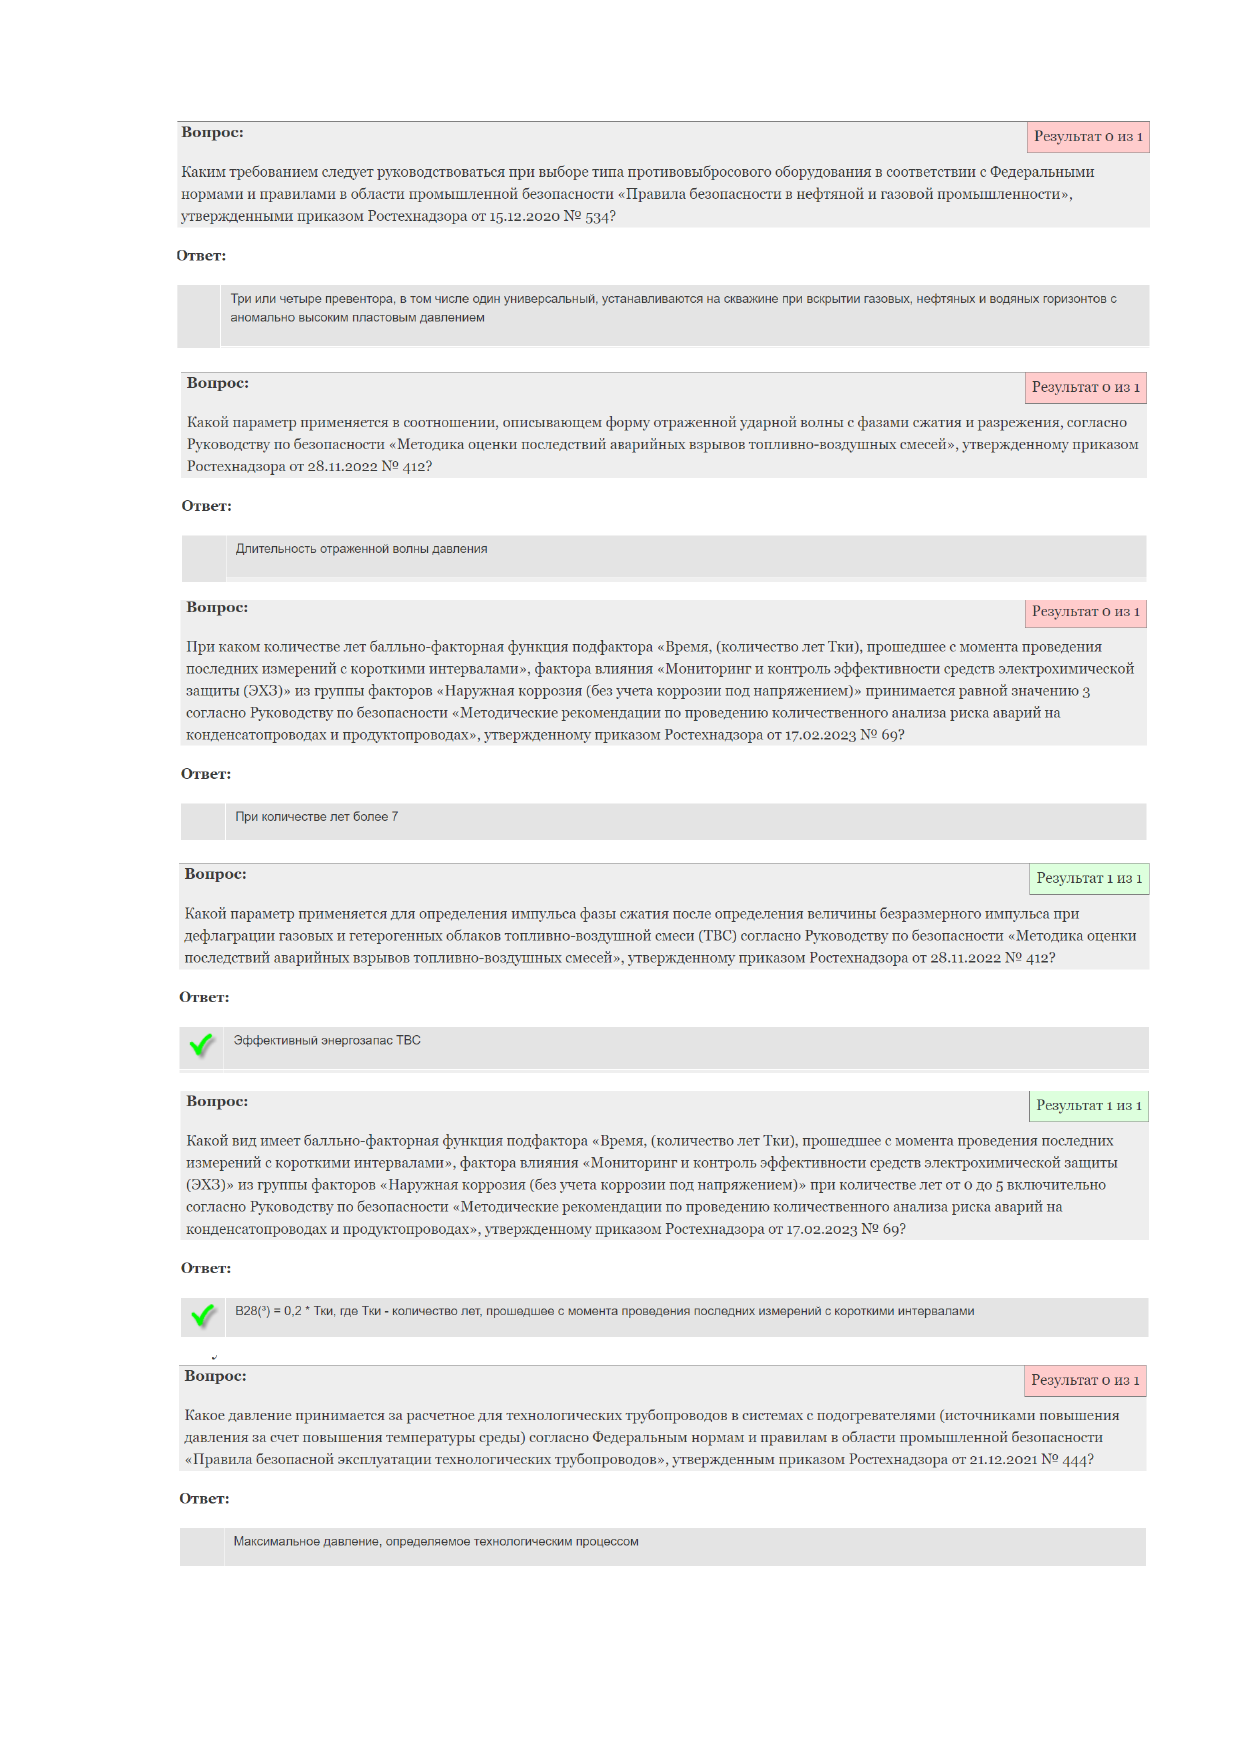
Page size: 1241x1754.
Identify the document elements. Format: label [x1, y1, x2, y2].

picture [177, 1091, 1152, 1337]
picture [177, 600, 1152, 840]
picture [177, 858, 1152, 1073]
picture [177, 118, 1152, 348]
picture [177, 366, 1152, 582]
picture [177, 1355, 1152, 1566]
